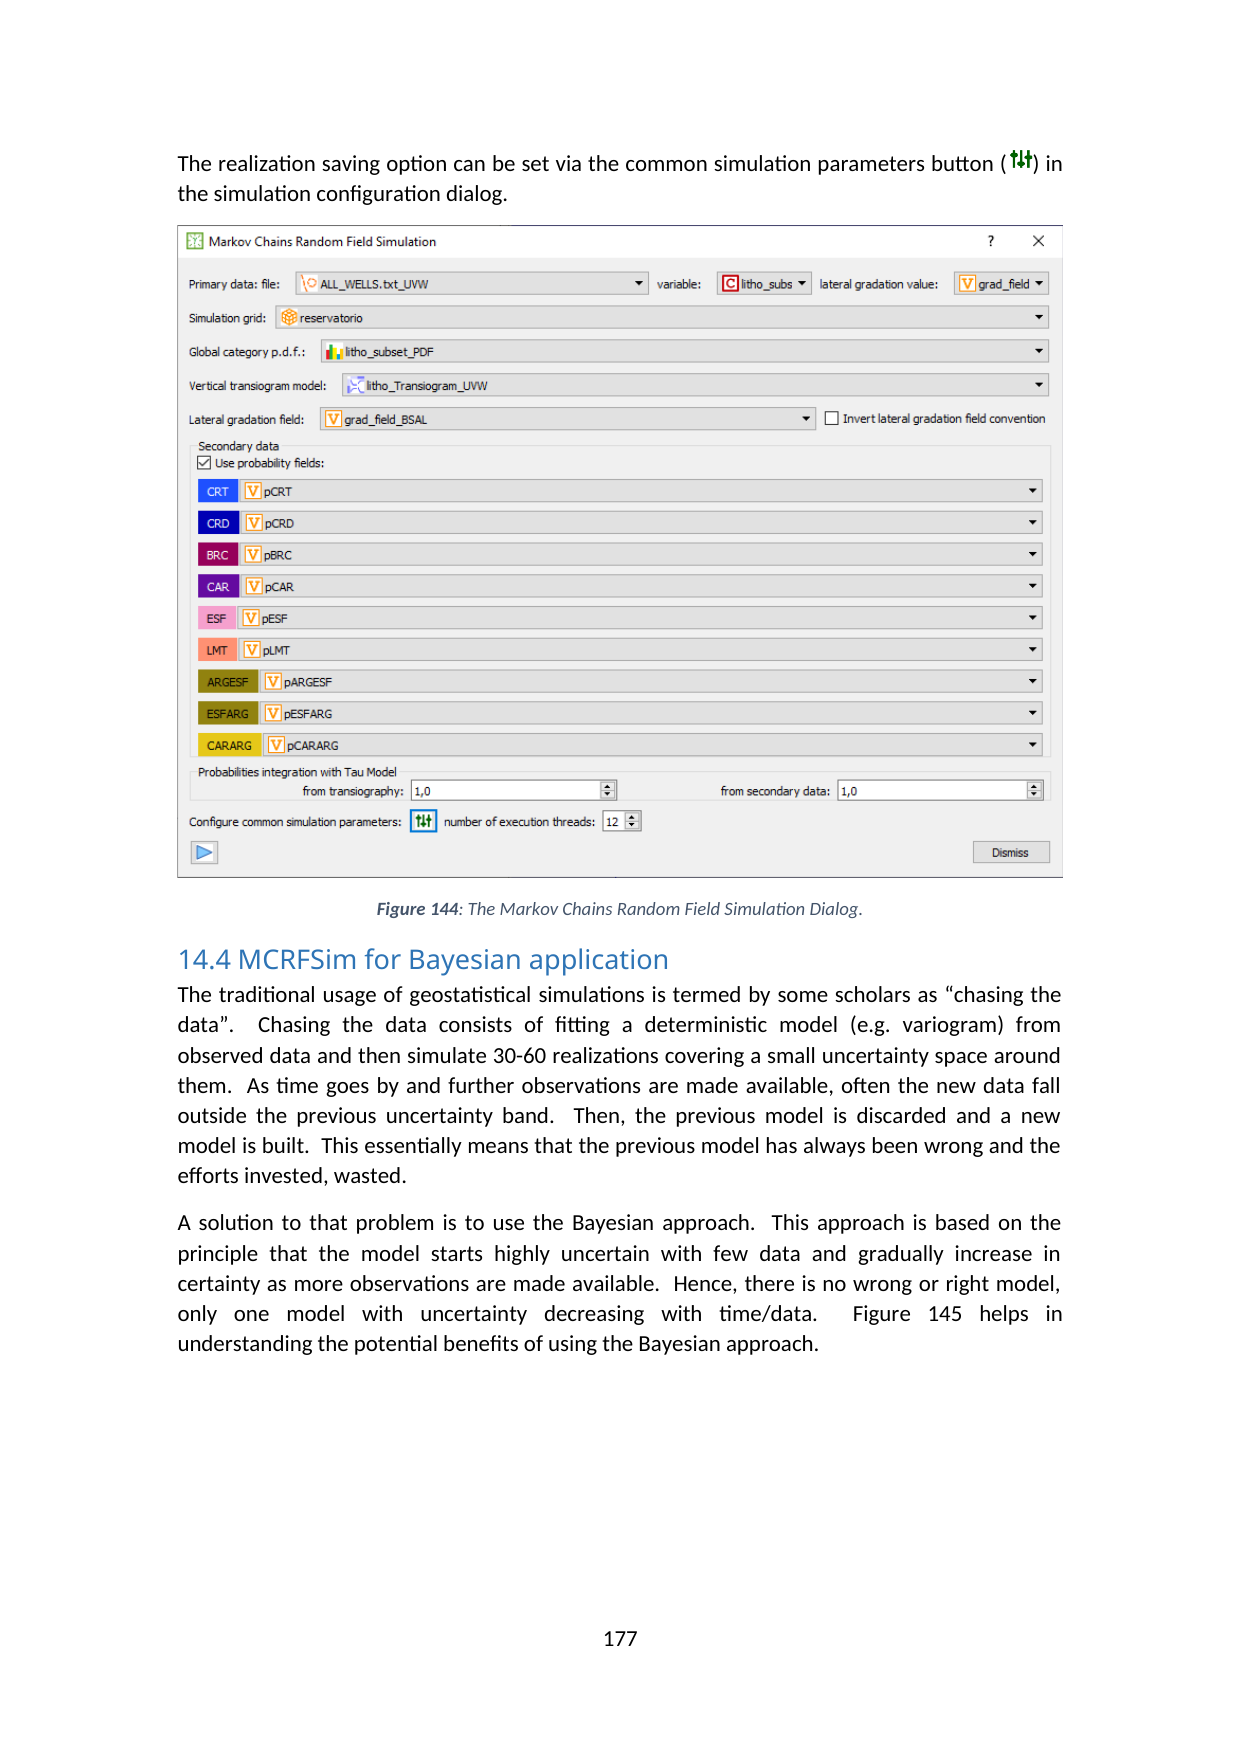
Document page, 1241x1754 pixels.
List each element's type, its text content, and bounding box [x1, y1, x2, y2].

picture [177, 225, 1063, 878]
picture [1009, 147, 1033, 171]
text Figure 144: The Markov Chains Random Field Simulation Dialog. [177, 897, 1063, 920]
subtitle MCRFSim for Bayesian application [177, 941, 1063, 977]
text The traditional usage of geostatistical simulations is termed by some scholars as “chasing the data”. Chasing the data consists of fitting a deterministic model (e.g. variogram) from observed data and then simulate 30-60 realizations covering a small uncertainty space around them. As time goes by and further observations are made available, often the new data fall outside the previous uncertainty band. Then, the previous model is discarded and a new model is built. This essentially means that the previous model has always been wrong and the efforts invested, wasted. [177, 980, 1063, 1190]
text A solution to that problem is to use the Bayesian approach. This approach is based on the principle that the model starts highly uncertain with few data and gradually increase in certainty as more observations are made available. Hence, there is no wrong or right model, only one model with uncertainty decreasing with time/data. Figure 144 helps in understanding the potential benefits of using the Bayesian approach. [177, 1208, 1063, 1357]
text The realization saving option can be set via the common simulation parameters button () in the simulation configuration dialog. [177, 148, 1063, 207]
